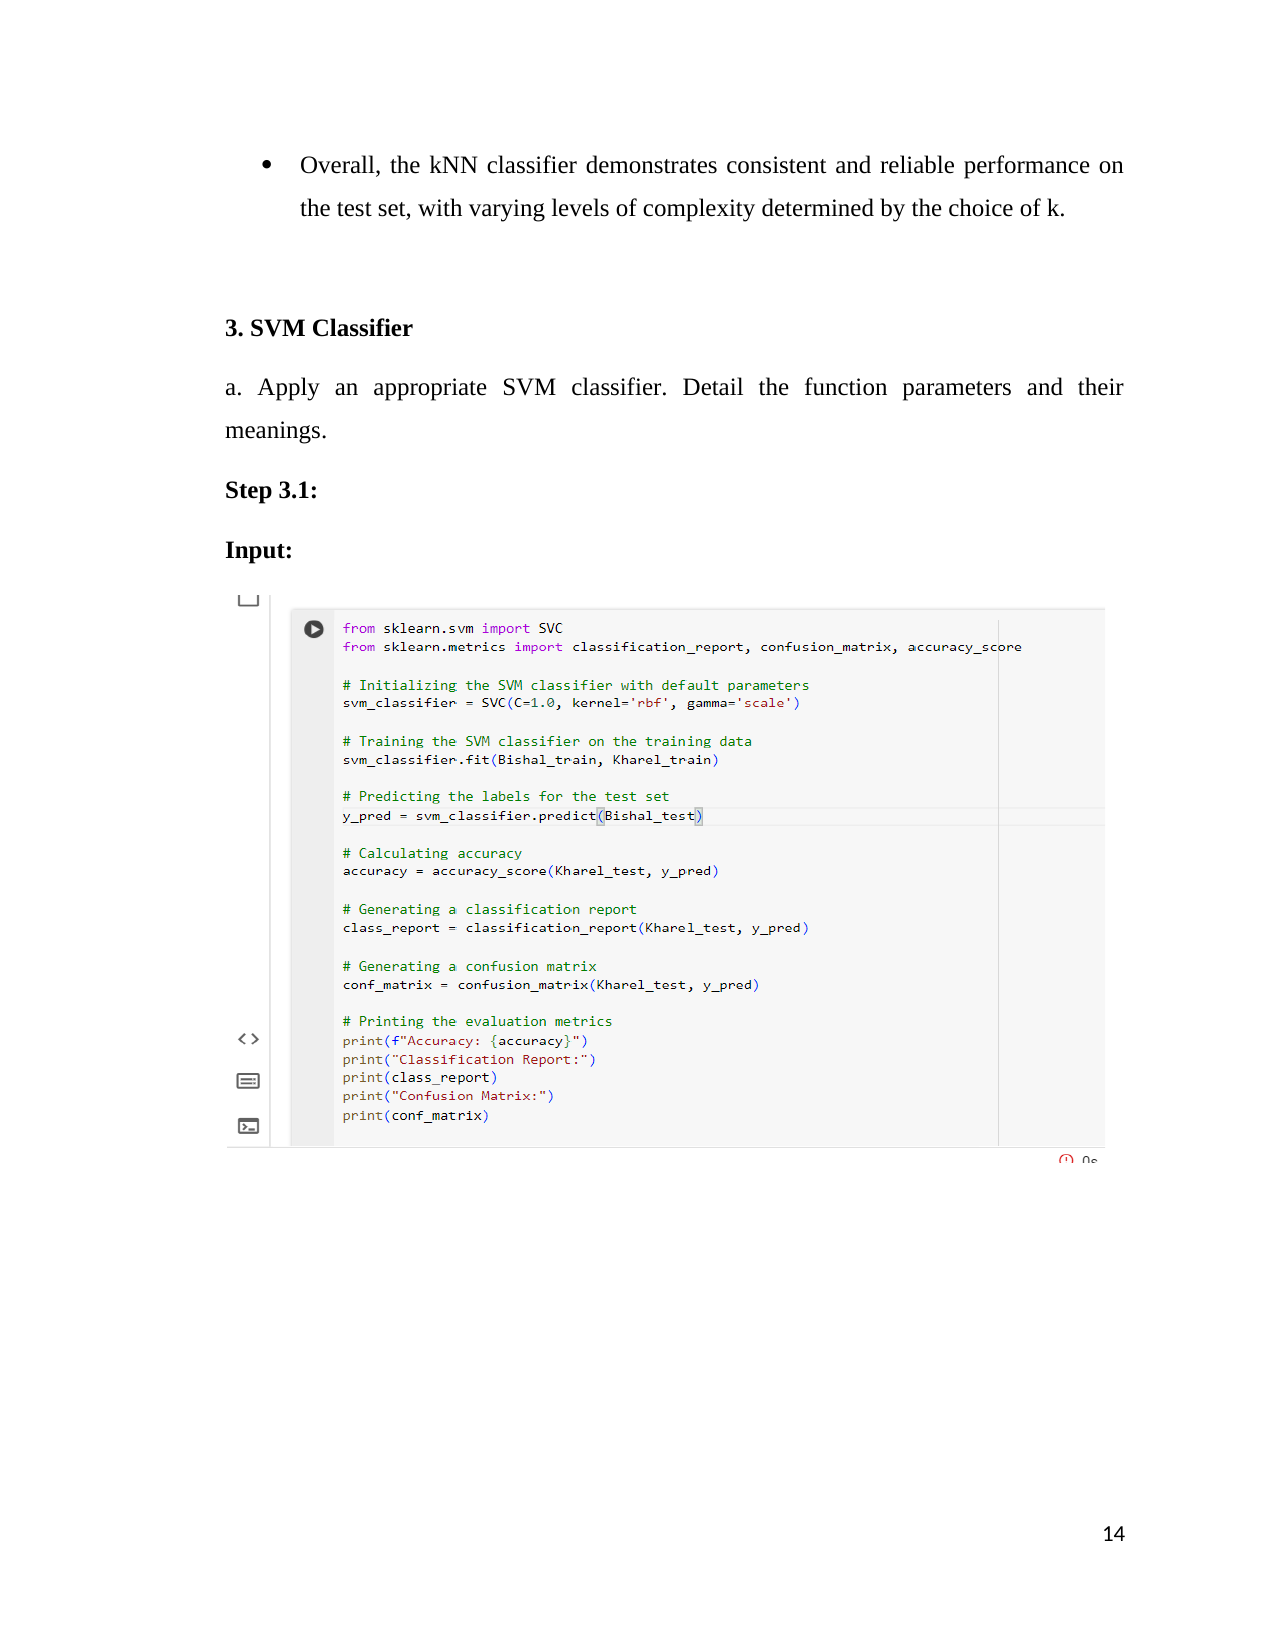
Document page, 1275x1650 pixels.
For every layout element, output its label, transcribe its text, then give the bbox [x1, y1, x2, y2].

text Step 3.1: [225, 475, 1125, 504]
text 3. SVM Classifier [225, 313, 1125, 341]
text a. Apply an appropriate SVM classifier. Detail the function parameters and their meanings. [225, 372, 1125, 444]
list Overall, the kNN classifier demonstrates consistent and reliable performance on the test set, with varying levels of complexity determined by the choice of k. [262, 150, 1125, 222]
text Input: [225, 535, 1125, 564]
picture [227, 595, 1106, 1163]
